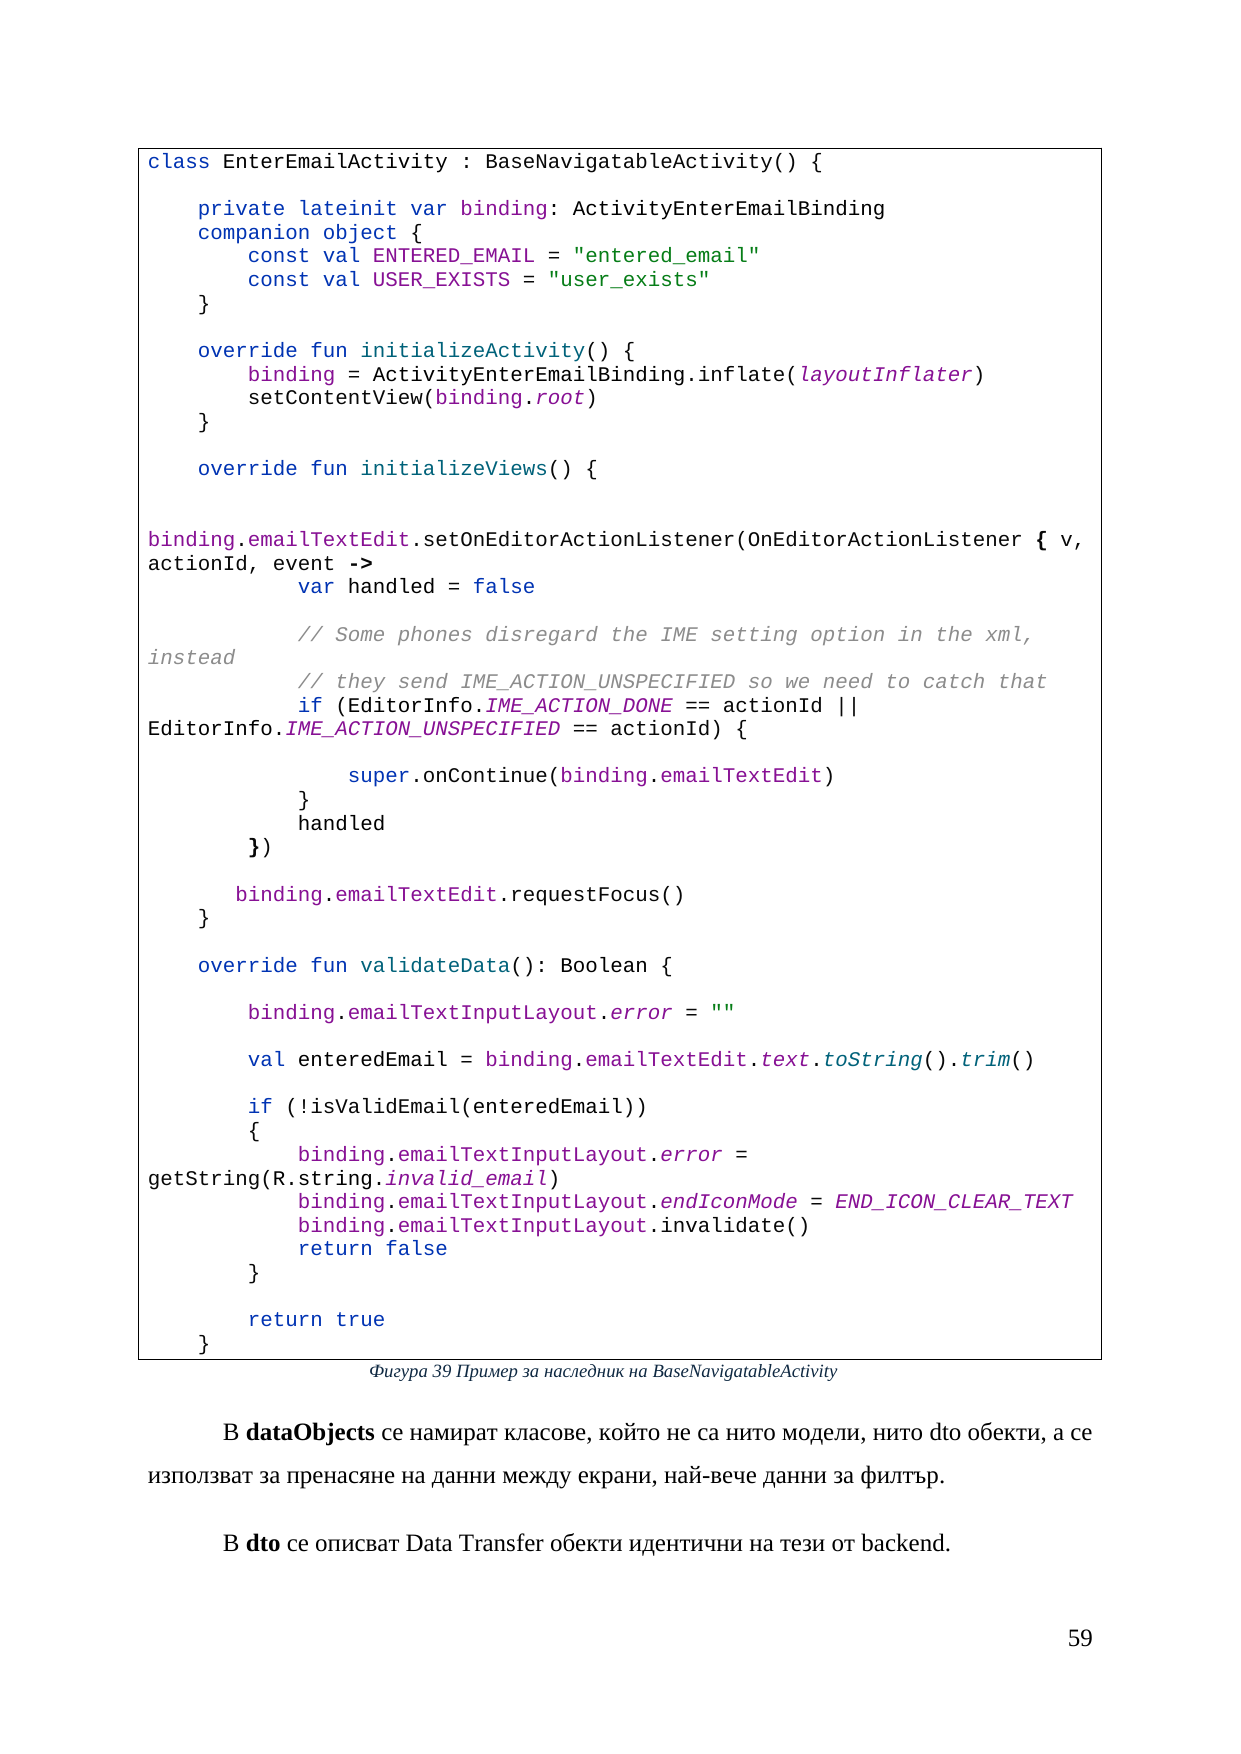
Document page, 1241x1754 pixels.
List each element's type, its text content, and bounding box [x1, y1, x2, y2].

text Фигура 39 Пример за наследник на BaseNavigatableActivity [294, 1360, 1093, 1381]
text В dataObjects се намират класове, който не са нито модели, нито dto обекти, а се използват за пренасяне на данни между екрани, най-вече данни за филтър. [148, 1417, 1093, 1489]
text В dto се описват Data Transfer обекти идентични на тези от backend. [148, 1528, 1093, 1557]
text class EnterEmailActivity : BaseNavigatableActivity() { private lateinit var binding: ActivityEnterEmailBinding companion object { const val ENTERED_EMAIL = "entered_email" const val USER_EXISTS = "user_exists" } override fun initializeActivity() { binding = ActivityEnterEmailBinding.inflate(layoutInflater) setContentView(binding.root) } override fun initializeViews() { binding.emailTextEdit.setOnEditorActionListener(OnEditorActionListener { v, actionId, event -> var handled = false // Some phones disregard the IME setting option in the xml, instead // they send IME_ACTION_UNSPECIFIED so we need to catch that if (EditorInfo.IME_ACTION_DONE == actionId || EditorInfo.IME_ACTION_UNSPECIFIED == actionId) { super.onContinue(binding.emailTextEdit) } handled }) binding.emailTextEdit.requestFocus() } override fun validateData(): Boolean { binding.emailTextInputLayout.error = "" val enteredEmail = binding.emailTextEdit.text.toString().trim() if (!isValidEmail(enteredEmail)) { binding.emailTextInputLayout.error = getString(R.string.invalid_email) binding.emailTextInputLayout.endIconMode = END_ICON_CLEAR_TEXT binding.emailTextInputLayout.invalidate() return false } return true } [139, 149, 1101, 1359]
